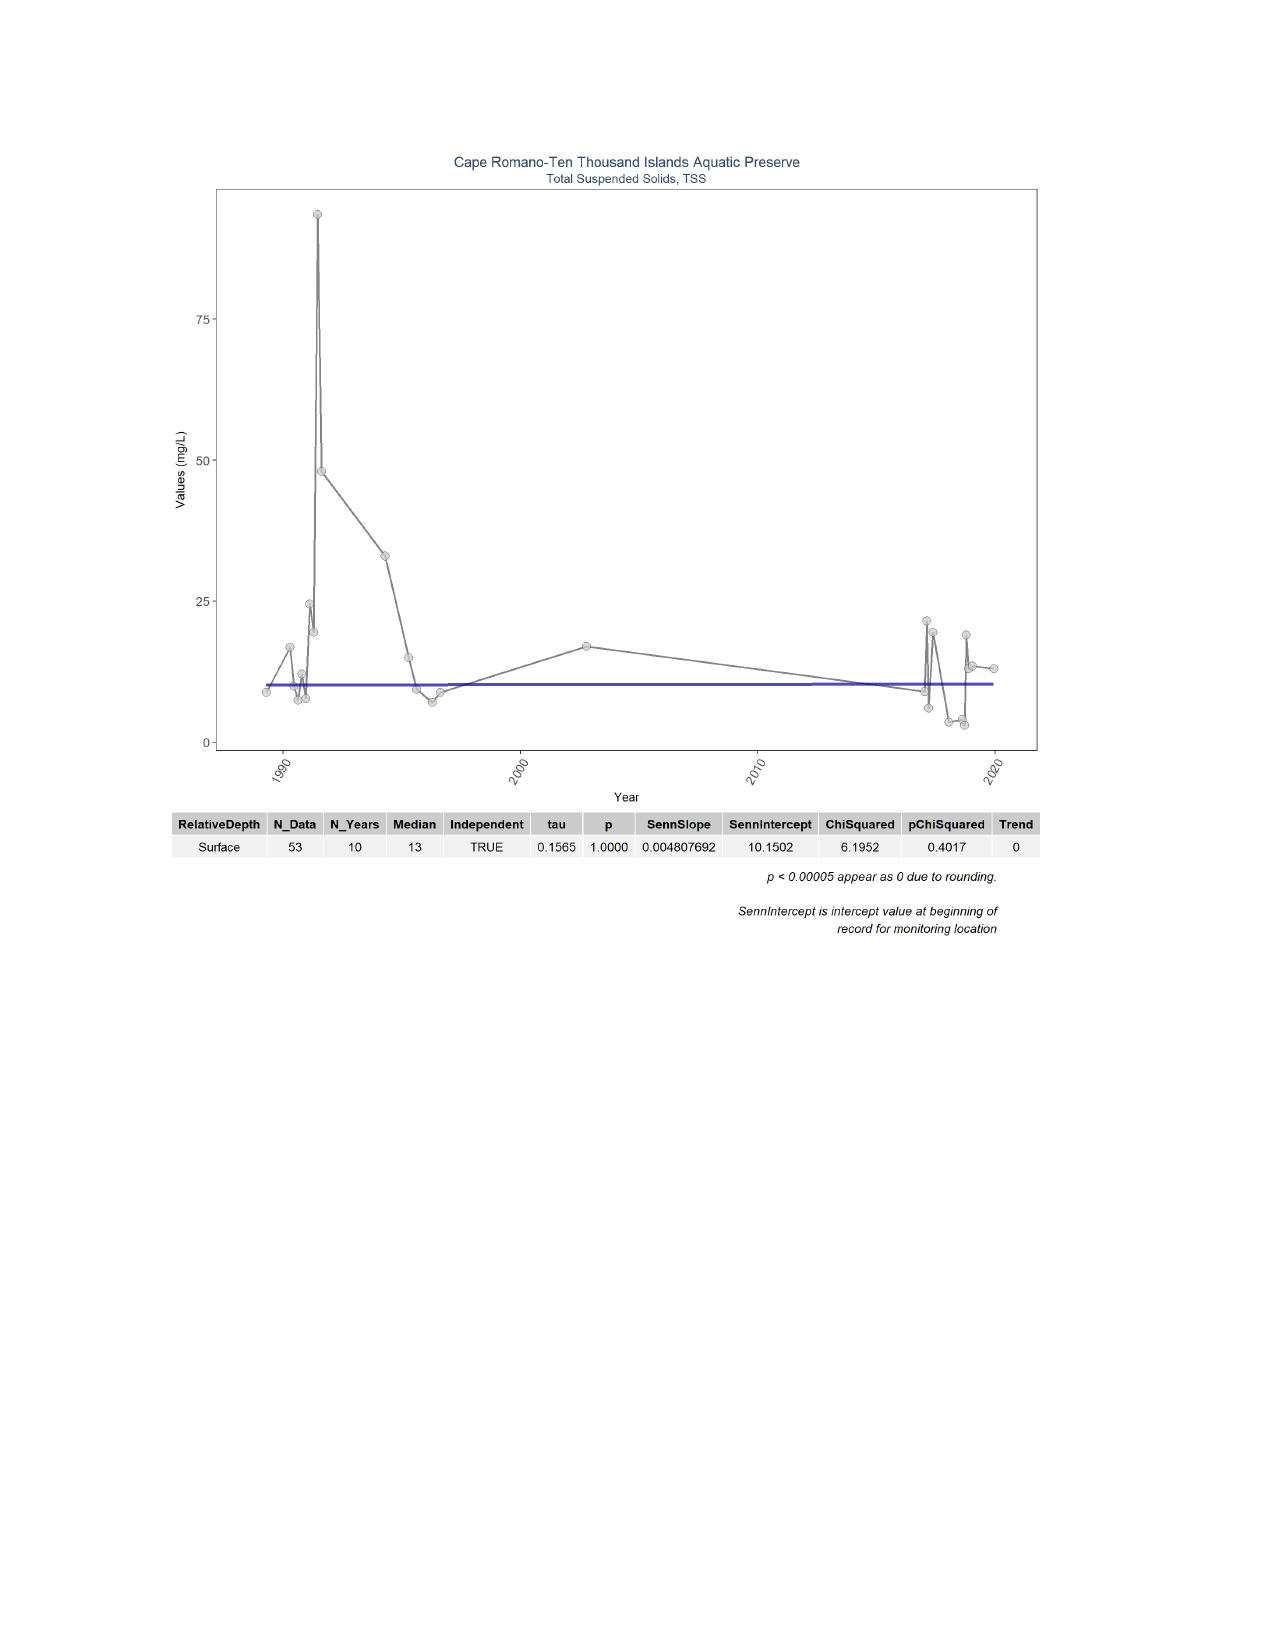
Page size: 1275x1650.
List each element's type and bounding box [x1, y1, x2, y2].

picture [168, 150, 1044, 938]
